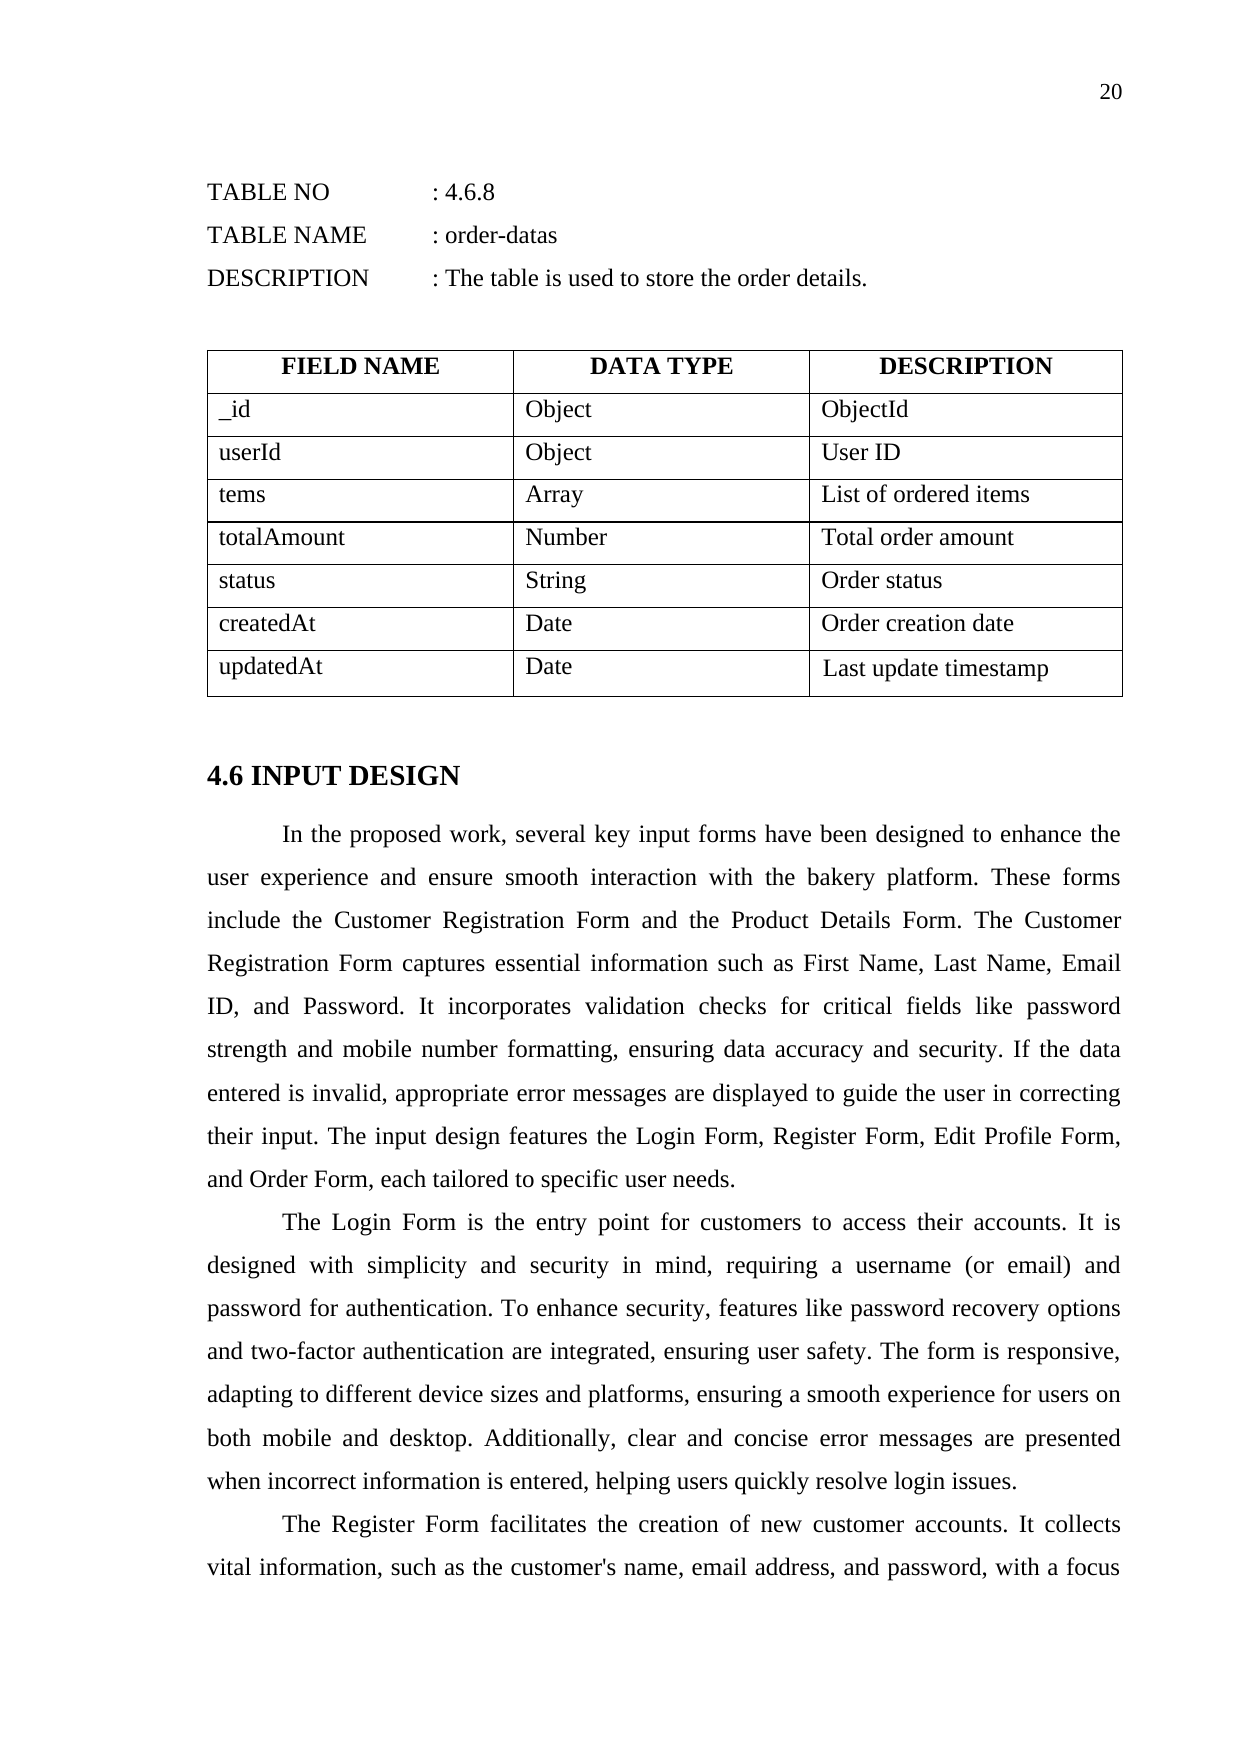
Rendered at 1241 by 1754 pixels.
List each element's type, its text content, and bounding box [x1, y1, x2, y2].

table_cell totalAmount [208, 523, 513, 564]
table_cell updatedAt [208, 651, 513, 696]
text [207, 1509, 1122, 1581]
table_cell Order creation date [810, 608, 1122, 650]
table_header DATA TYPE [514, 351, 809, 393]
text TABLE NAME : order-datas [207, 220, 1122, 249]
table_cell _id [208, 394, 513, 436]
text The Login Form is the entry point for customers to access their accounts. It is designed with simplicity and security in mind, requiring a username (or email) and password for authentication. To enhance security, features like password recovery options and two-factor authentication are integrated, ensuring user safety. The form is responsive, adapting to different device sizes and platforms, ensuring a smooth experience for users on both mobile and desktop. Additionally, clear and concise error messages are presented when incorrect information is entered, helping users quickly resolve login issues. [207, 1207, 1122, 1494]
table_cell Date [514, 651, 809, 696]
text In the proposed work, several key input forms have been designed to enhance the user experience and ensure smooth interaction with the bakery platform. These forms include the Customer Registration Form and the Product Details Form. The Customer Registration Form captures essential information such as First Name, Last Name, Email ID, and Password. It incorporates validation checks for critical fields like password strength and mobile number formatting, ensuring data accuracy and security. If the data entered is invalid, appropriate error messages are displayed to guide the user in correcting their input. The input design features the Login Form, Register Form, Edit Profile Form, and Order Form, each tailored to specific user needs. [207, 819, 1122, 1193]
table_cell createdAt [208, 608, 513, 650]
table_cell userId [208, 437, 513, 478]
table_cell Total order amount [810, 523, 1122, 564]
table_cell String [514, 565, 809, 607]
table_cell User ID [810, 437, 1122, 478]
table_header FIELD NAME [208, 351, 513, 393]
table_cell List of ordered items [810, 480, 1122, 521]
table_cell Date [514, 608, 809, 650]
table_header DESCRIPTION [810, 351, 1122, 393]
table_cell tems [208, 480, 513, 521]
table_cell Array [514, 480, 809, 521]
table_cell Number [514, 523, 809, 564]
table_cell [810, 651, 1122, 696]
table_cell Object [514, 394, 809, 436]
table_cell Object [514, 437, 809, 478]
text TABLE NO : 4.6.8 [207, 177, 1122, 206]
text 4.6 INPUT DESIGN [207, 758, 1057, 792]
table_cell ObjectId [810, 394, 1122, 436]
table_cell Order status [810, 565, 1122, 607]
table_cell status [208, 565, 513, 607]
text DESCRIPTION : The table is used to store the order details. [207, 263, 1122, 292]
